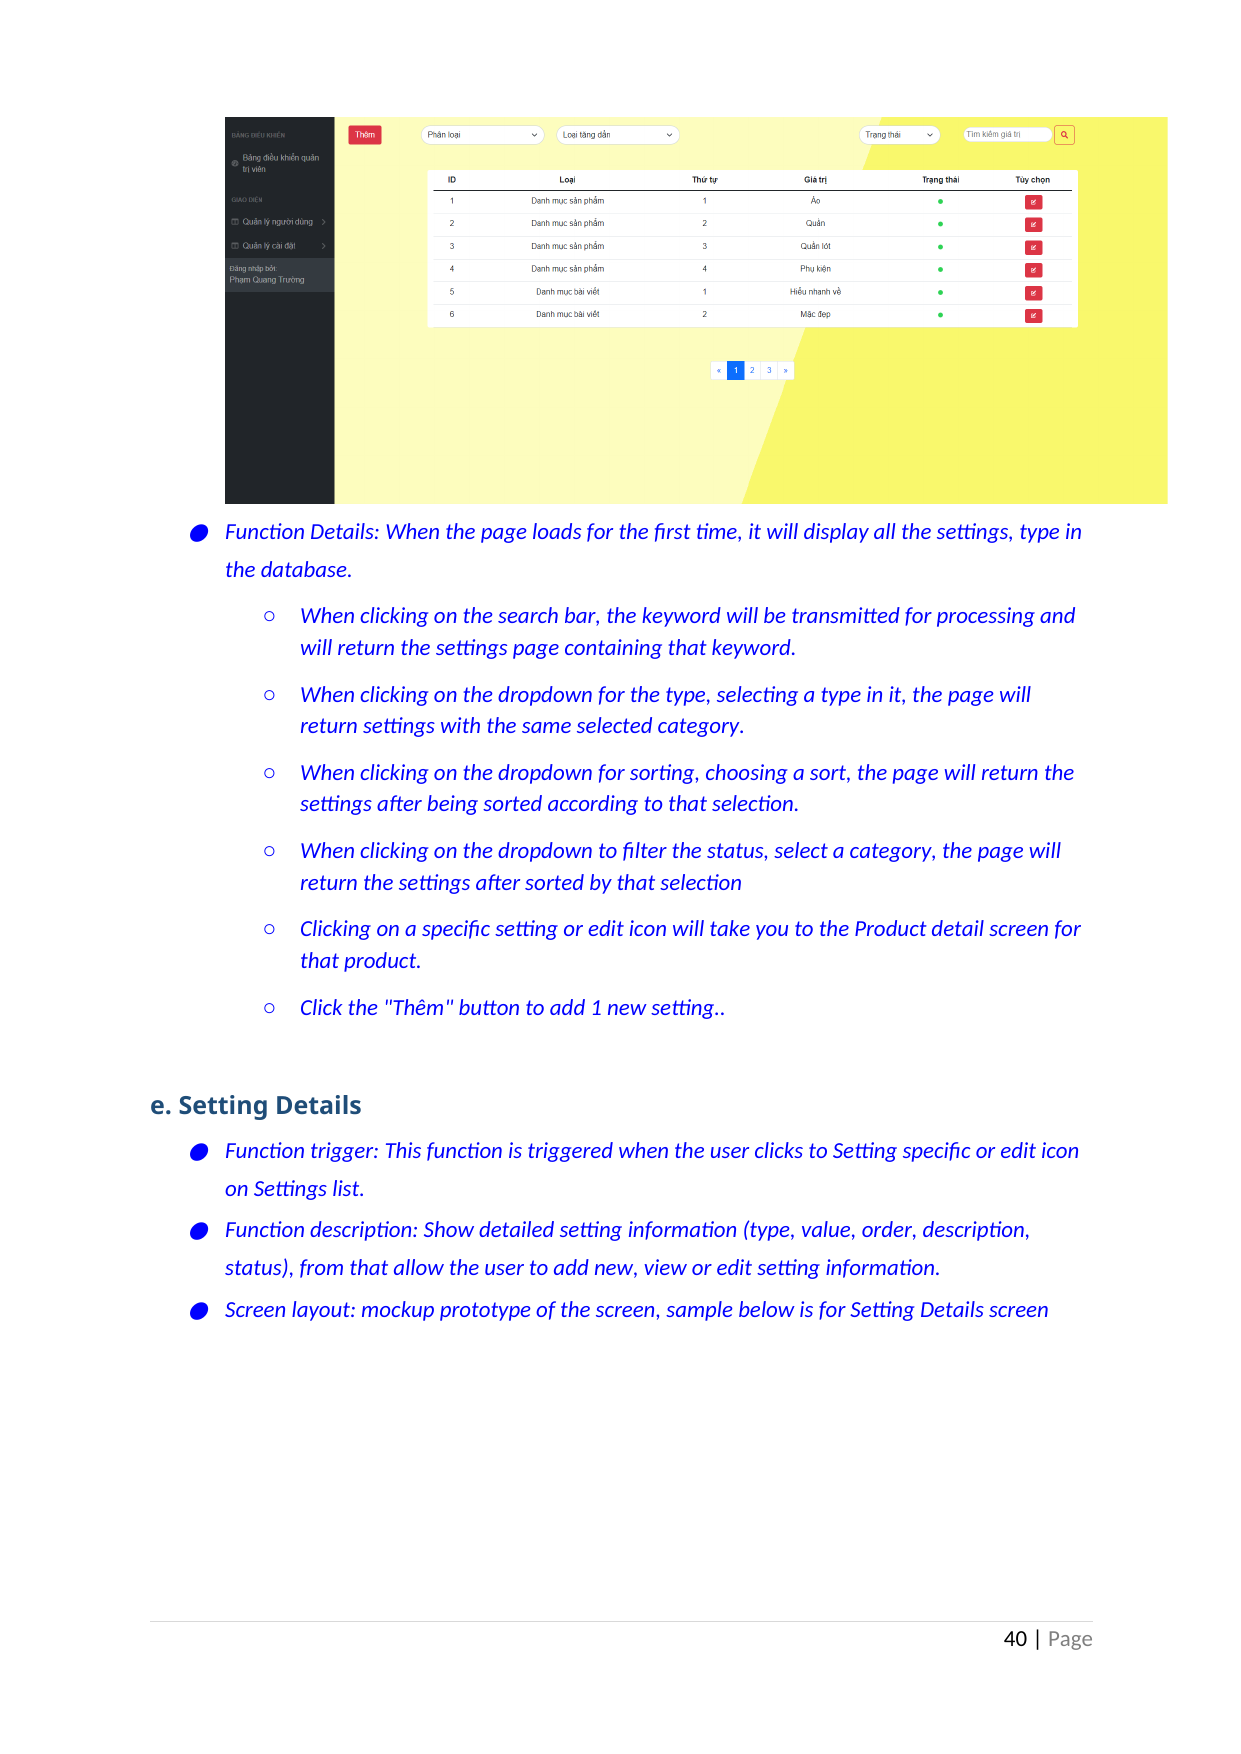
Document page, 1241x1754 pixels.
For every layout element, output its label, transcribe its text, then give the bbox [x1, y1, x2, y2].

list Click the "Thêm" button to add 1 new setting.. [262, 993, 1093, 1022]
list When clicking on the dropdown for sorting, choosing a sort, the page will return the settings after being sorted according to that selection. [262, 758, 1093, 817]
picture [225, 117, 1168, 504]
list Clicking on a specific setting or edit icon will take you to the Product detail screen for that product. [262, 914, 1093, 974]
list Function Details: When the page loads for the first time, it will display all the settings, type in the database. [187, 506, 1093, 583]
list Function trigger: This function is triggered when the user clicks to Setting specific or edit icon on Settings list. [187, 1124, 1093, 1202]
list When clicking on the search bar, the keyword will be transmitted for processing and will return the settings page containing that keyword. [262, 602, 1093, 661]
list When clicking on the dropdown to filter the status, select a category, the page will return the settings after sorted by that selection [262, 836, 1093, 896]
list Function description: Show detailed setting information (type, value, order, description, status), from that allow the user to add new, view or edit setting information. [187, 1204, 1093, 1281]
list Screen layout: mockup prototype of the screen, sample below is for Setting Details screen [187, 1283, 1093, 1330]
subtitle e. Setting Details [150, 1088, 1093, 1122]
list When clicking on the dropdown for the type, selecting a type in it, the page will return settings with the same selected category. [262, 680, 1093, 739]
